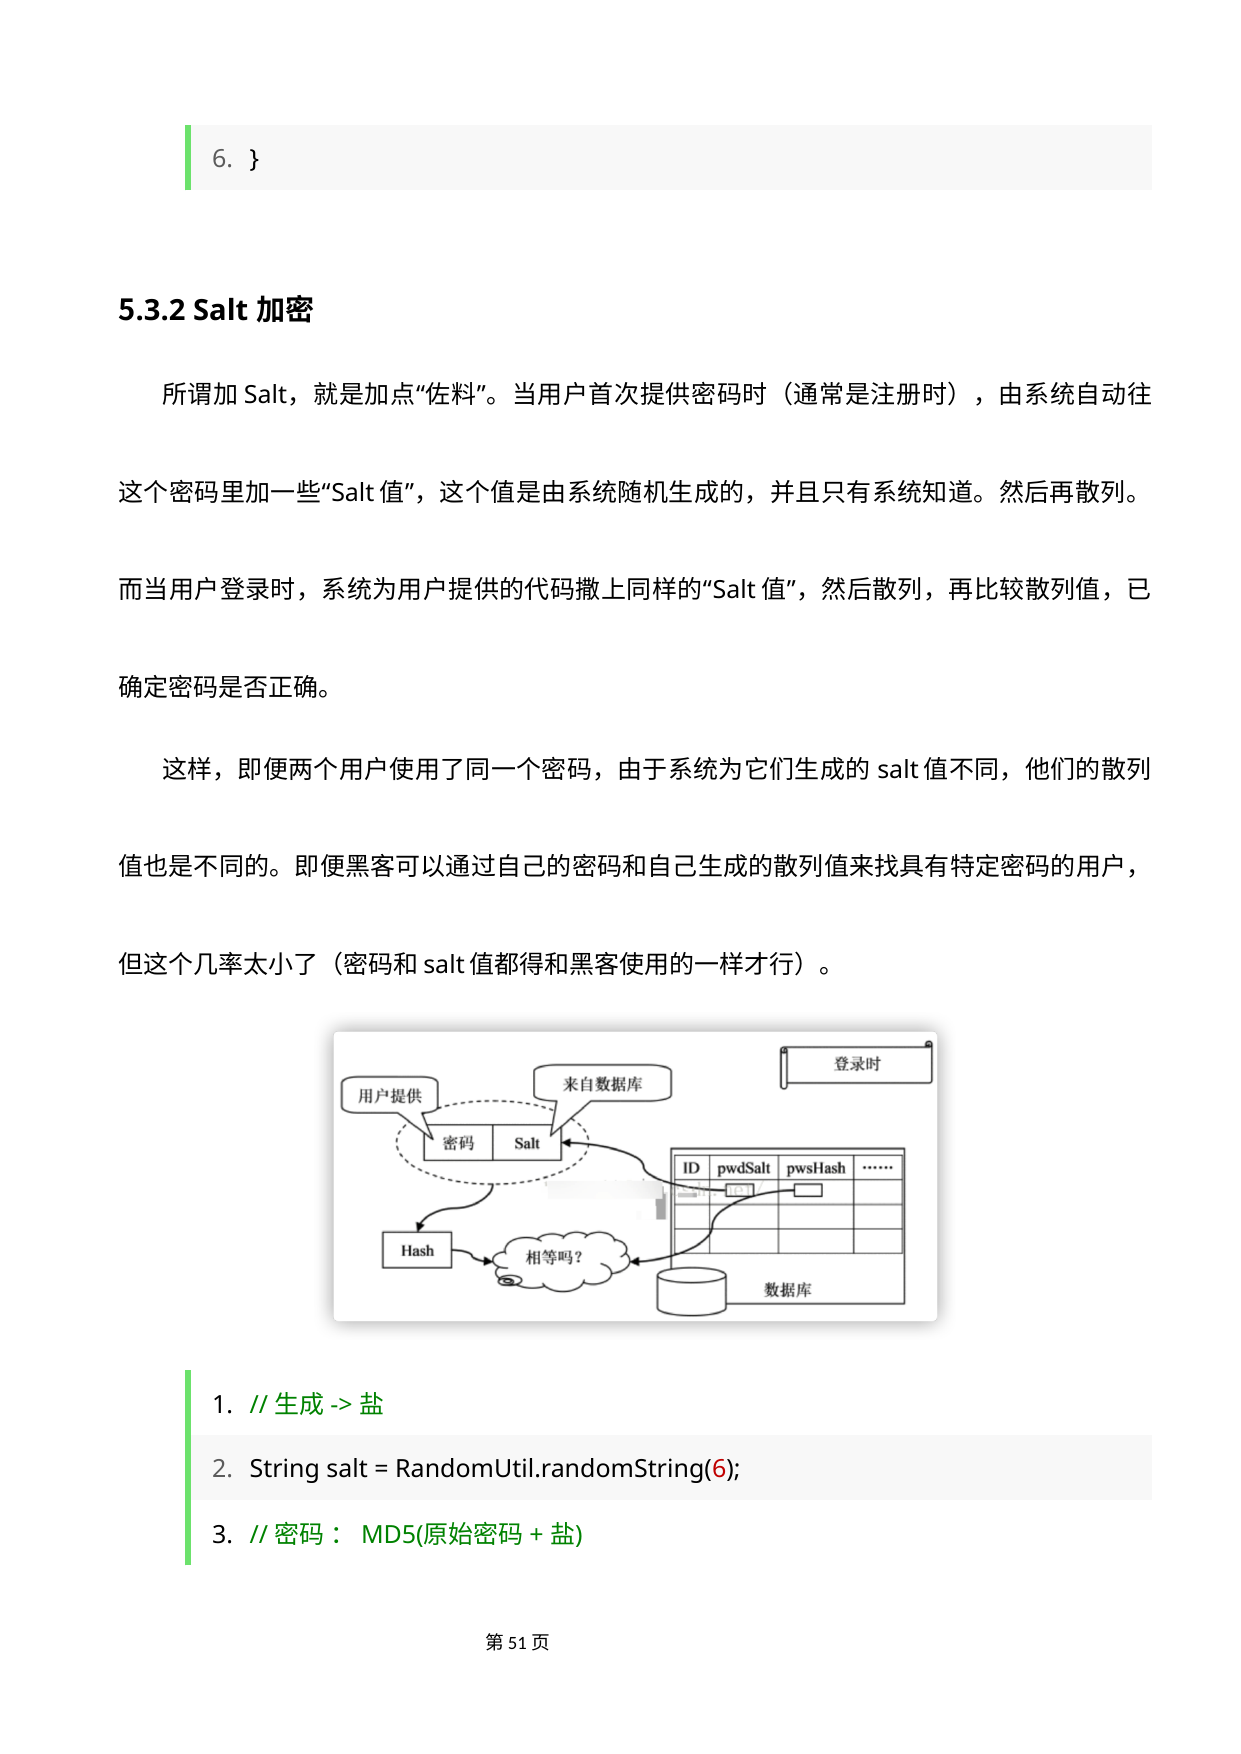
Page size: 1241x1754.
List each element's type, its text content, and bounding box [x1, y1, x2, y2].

picture [314, 1012, 956, 1340]
list // 生成 -> 盐 [191, 1370, 1152, 1435]
list } [191, 125, 1152, 190]
list // 密码 ： MD5(原始密码 + 盐) [191, 1500, 1152, 1565]
list String salt = RandomUtil.randomString(6); [191, 1435, 1152, 1500]
text 这样，即便两个用户使用了同一个密码，由于系统为它们生成的salt值不同，他们的散列值也是不同的。即便黑客可以通过自己的密码和自己生成的散列值来找具有特定密码的用户，但这个几率太小了（密码和salt值都得和黑客使用的一样才行）。 [118, 736, 1152, 996]
text 所谓加Salt，就是加点“佐料”。当用户首次提供密码时（通常是注册时），由系统自动往这个密码里加一些“Salt值”，这个值是由系统随机生成的，并且只有系统知道。然后再散列。而当用户登录时，系统为用户提供的代码撒上同样的“Salt值”，然后散列，再比较散列值，已确定密码是否正确。 [118, 361, 1152, 719]
text 5.3.2 Salt 加密 [118, 275, 1152, 340]
